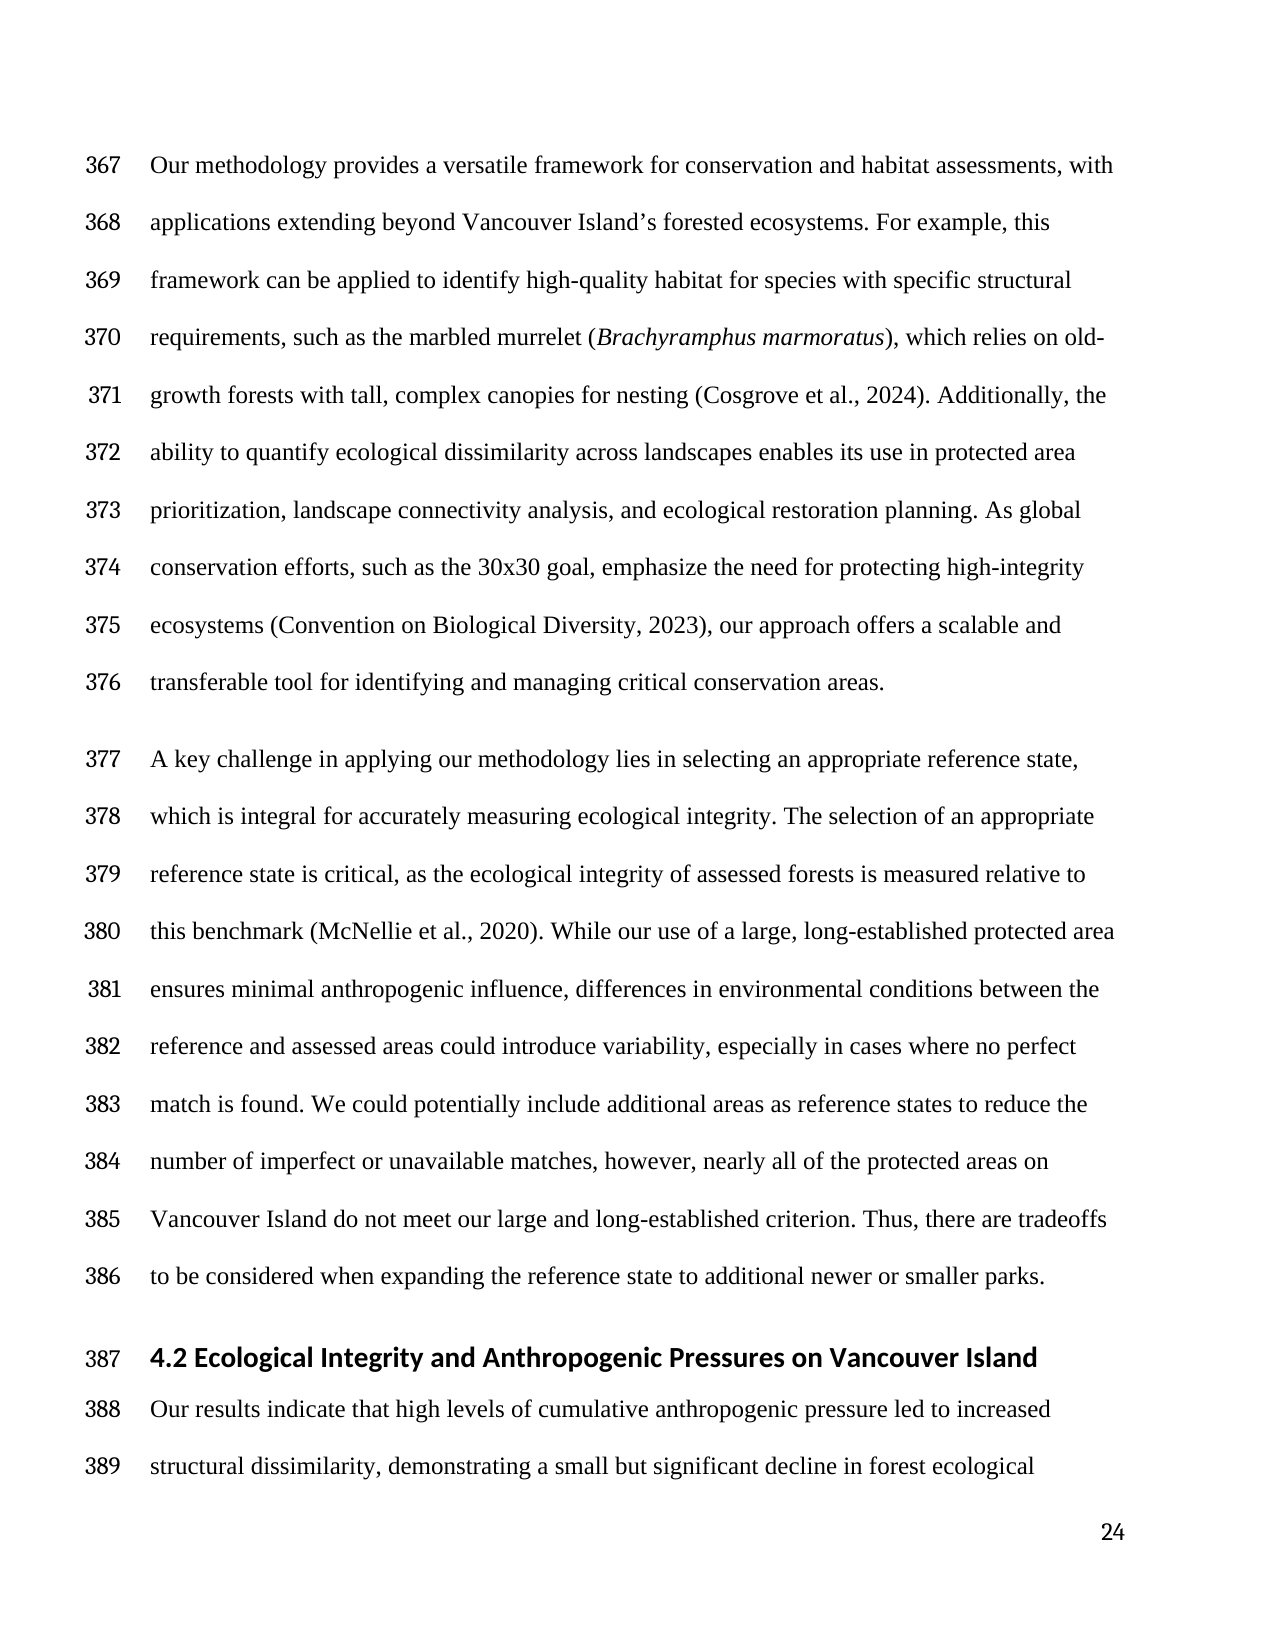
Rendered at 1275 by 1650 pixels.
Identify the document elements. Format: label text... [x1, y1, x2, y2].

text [150, 1394, 1125, 1480]
text A key challenge in applying our methodology lies in selecting an appropriate reference state, which is integral for accurately measuring ecological integrity. The selection of an appropriate reference state is critical, as the ecological integrity of assessed forests is measured relative to this benchmark (McNellie et al., 2020). While our use of a large, long-established protected area ensures minimal anthropogenic influence, differences in environmental conditions between the reference and assessed areas could introduce variability, especially in cases where no perfect match is found. We could potentially include additional areas as reference states to reduce the number of imperfect or unavailable matches, however, nearly all of the protected areas on Vancouver Island do not meet our large and long-established criterion. Thus, there are tradeoffs to be considered when expanding the reference state to additional newer or smaller parks. [150, 744, 1125, 1290]
subtitle 4.2 Ecological Integrity and Anthropogenic Pressures on Vancouver Island [150, 1339, 1125, 1375]
text Our methodology provides a versatile framework for conservation and habitat assessments, with applications extending beyond Vancouver Island’s forested ecosystems. For example, this framework can be applied to identify high-quality habitat for species with specific structural requirements, such as the marbled murrelet (Brachyramphus marmoratus), which relies on old-growth forests with tall, complex canopies for nesting (Cosgrove et al., 2024). Additionally, the ability to quantify ecological dissimilarity across landscapes enables its use in protected area prioritization, landscape connectivity analysis, and ecological restoration planning. As global conservation efforts, such as the 30x30 goal, emphasize the need for protecting high-integrity ecosystems (Convention on Biological Diversity, 2023), our approach offers a scalable and transferable tool for identifying and managing critical conservation areas. [150, 150, 1125, 696]
